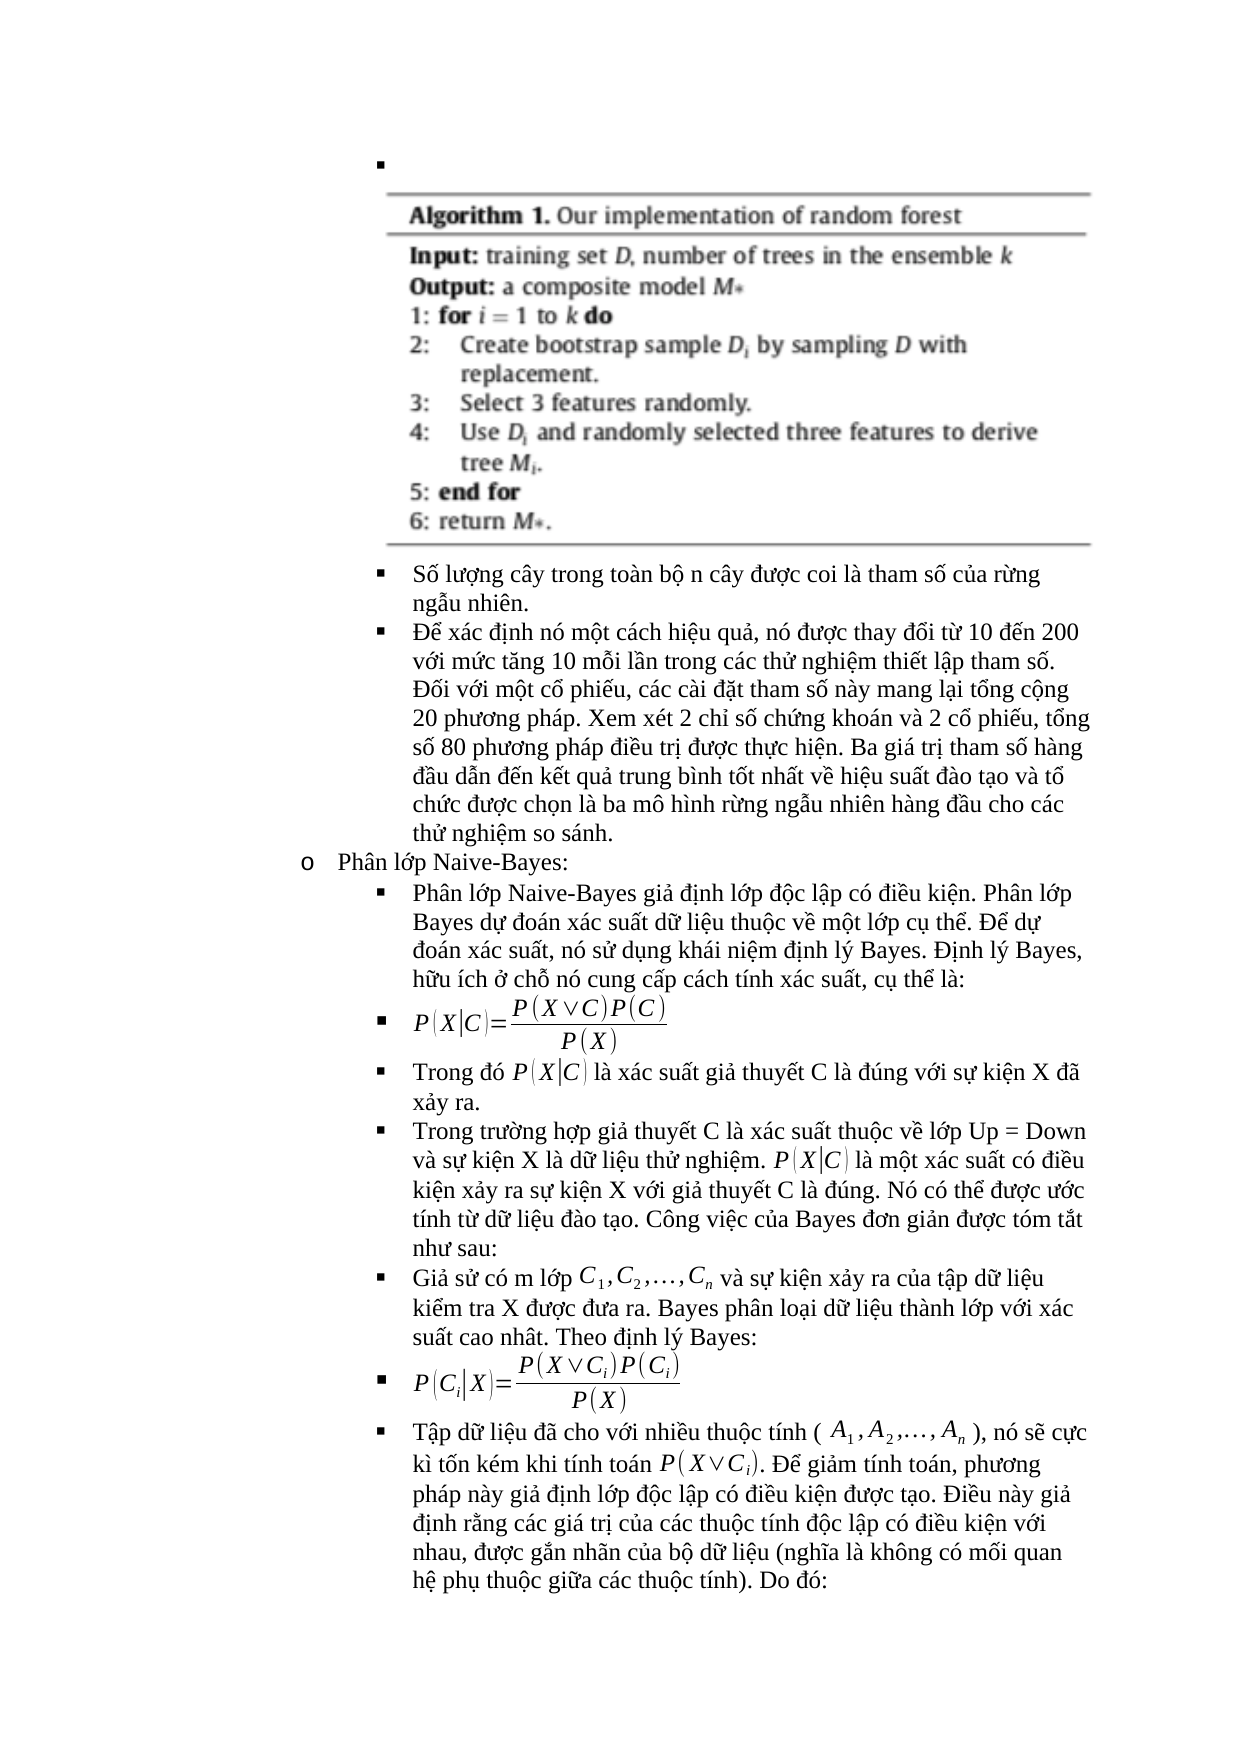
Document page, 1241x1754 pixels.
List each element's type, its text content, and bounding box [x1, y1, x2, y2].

list Để xác định nó một cách hiệu quả, nó được thay đổi từ 10 đến 200 với mức tăng 10 mỗi lần trong các thử nghiệm thiết lập tham số. Đối với một cổ phiếu, các cài đặt tham số này mang lại tổng cộng 20 phương pháp. Xem xét 2 chỉ số chứng khoán và 2 cổ phiếu, tổng số 80 phương pháp điều trị được thực hiện. Ba giá trị tham số hàng đầu dẫn đến kết quả trung bình tốt nhất về hiệu suất đào tạo và tổ chức được chọn là ba mô hình rừng ngẫu nhiên hàng đầu cho các thử nghiệm so sánh. [375, 617, 1090, 847]
list Phân lớp Naive-Bayes giả định lớp độc lập có điều kiện. Phân lớp Bayes dự đoán xác suất dữ liệu thuộc về một lớp cụ thể. Để dự đoán xác suất, nó sử dụng khái niệm định lý Bayes. Định lý Bayes, hữu ích ở chỗ nó cung cấp cách tính xác suất, cụ thể là: [375, 878, 1090, 993]
list Phân lớp Naive-Bayes: [300, 847, 1090, 878]
list Giả sử có m lớp và sự kiện xảy ra của tập dữ liệu kiểm tra X được đưa ra. Bayes phân loại dữ liệu thành lớp với xác suất cao nhât. Theo định lý Bayes: [375, 1262, 1090, 1350]
picture [375, 180, 1104, 560]
list Tập dữ liệu đã cho với nhiều thuộc tính ( ), nó sẽ cực kì tốn kém khi tính toán . Để giảm tính toán, phương pháp này giả định lớp độc lập có điều kiện được tạo. Điều này giả định rằng các giá trị của các thuộc tính độc lập có điều kiện với nhau, được gắn nhãn của bộ dữ liệu (nghĩa là không có mối quan hệ phụ thuộc giữa các thuộc tính). Do đó: [375, 1416, 1090, 1594]
list Trong đó là xác suất giả thuyết C là đúng với sự kiện X đã xảy ra. [375, 1057, 1090, 1116]
list Số lượng cây trong toàn bộ n cây được coi là tham số của rừng ngẫu nhiên. [375, 560, 1090, 617]
list Trong trường hợp giả thuyết C là xác suất thuộc về lớp Up = Down và sự kiện X là dữ liệu thử nghiệm. là một xác suất có điều kiện xảy ra sự kiện X với giả thuyết C là đúng. Nó có thể được ước tính từ dữ liệu đào tạo. Công việc của Bayes đơn giản được tóm tắt như sau: [375, 1116, 1090, 1262]
